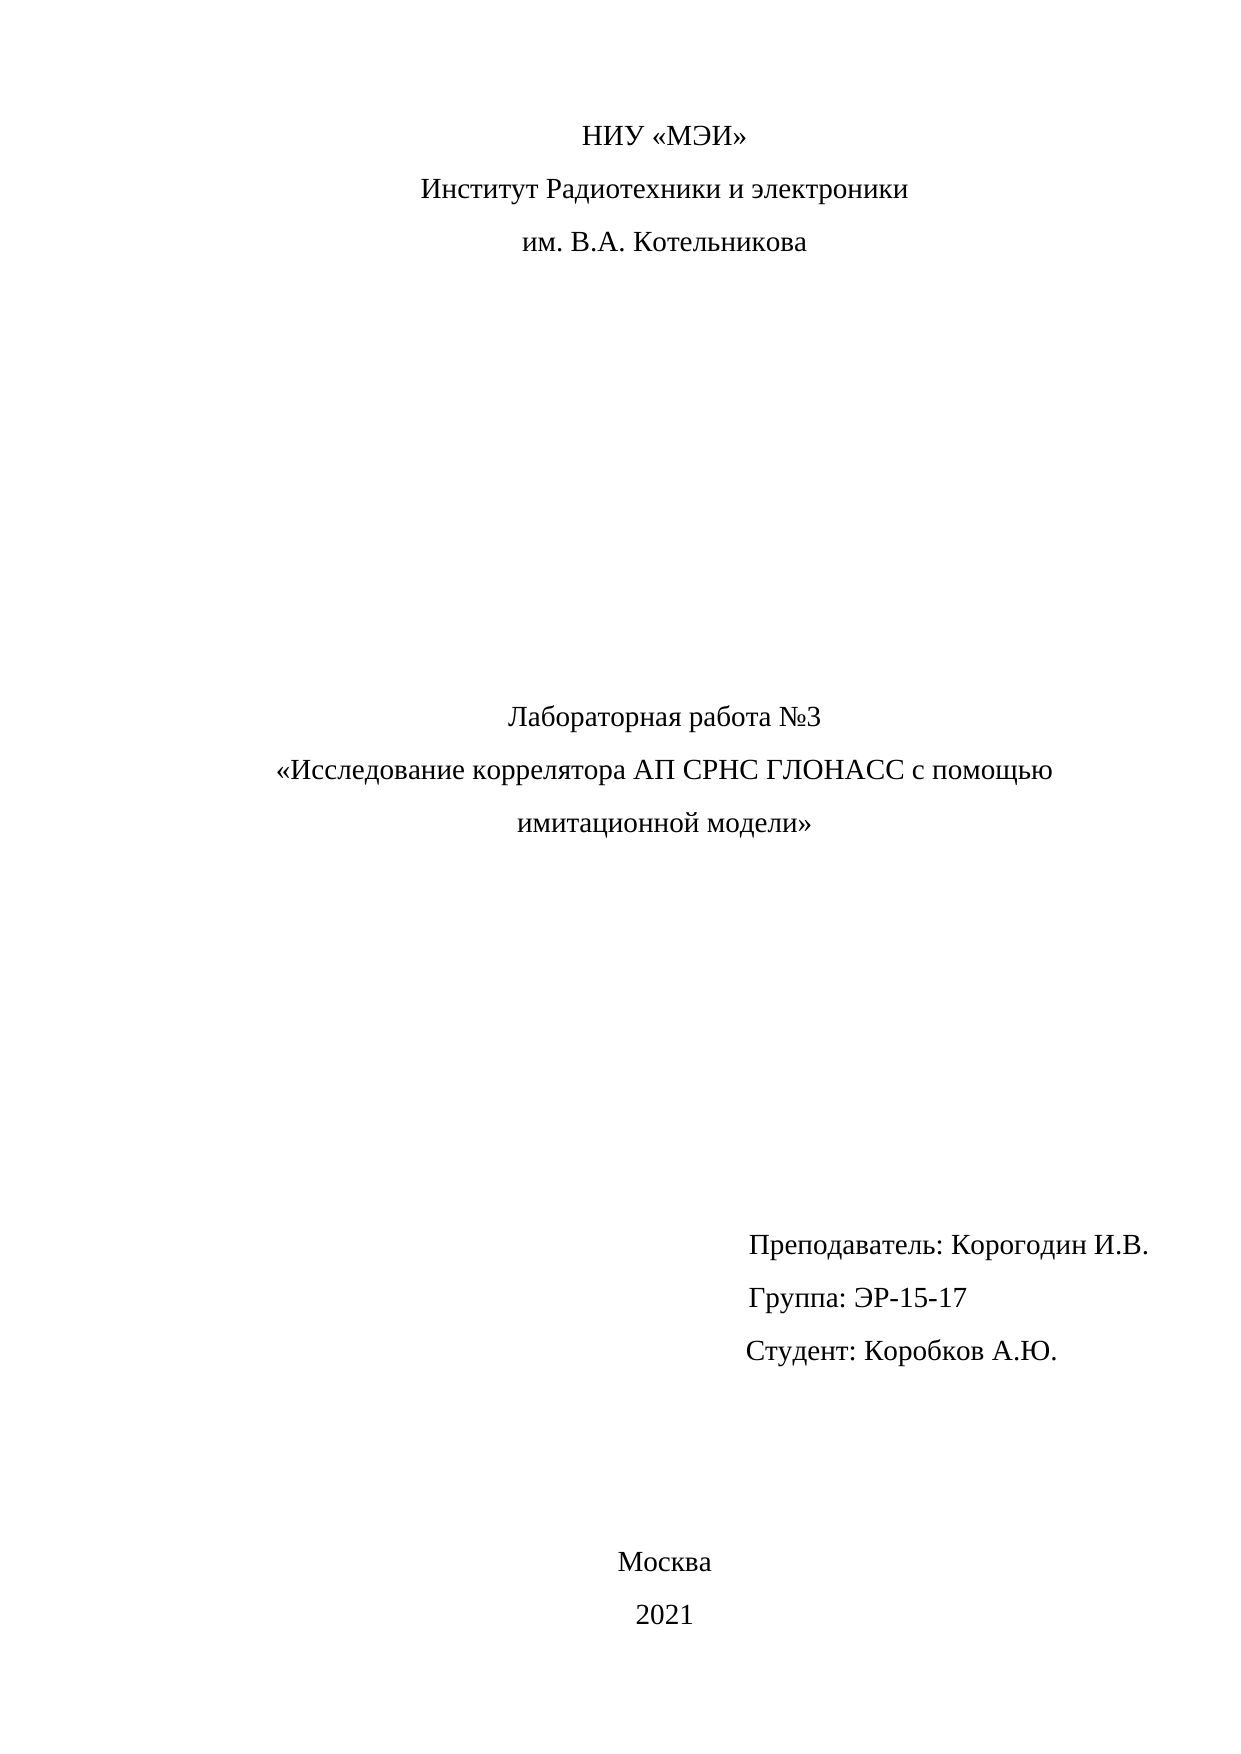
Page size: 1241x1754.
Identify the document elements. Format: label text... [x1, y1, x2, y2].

text Москва [177, 1544, 1152, 1578]
text Институт Радиотехники и электроники [177, 171, 1152, 204]
text имитационной модели» [177, 805, 1152, 838]
text им. В.А. Котельникова [177, 224, 1152, 257]
text НИУ «МЭИ» [177, 118, 1152, 152]
text Лабораторная работа №3 [177, 699, 1152, 733]
text Группа: ЭР-15-17 [177, 1280, 1152, 1313]
text Преподаватель: Корогодин И.В. [177, 1227, 1152, 1261]
text 2021 [177, 1597, 1152, 1630]
text «Исследование коррелятора АП СРНС ГЛОНАСС с помощью [177, 752, 1152, 785]
text Студент: Коробков А.Ю. [177, 1333, 1152, 1366]
